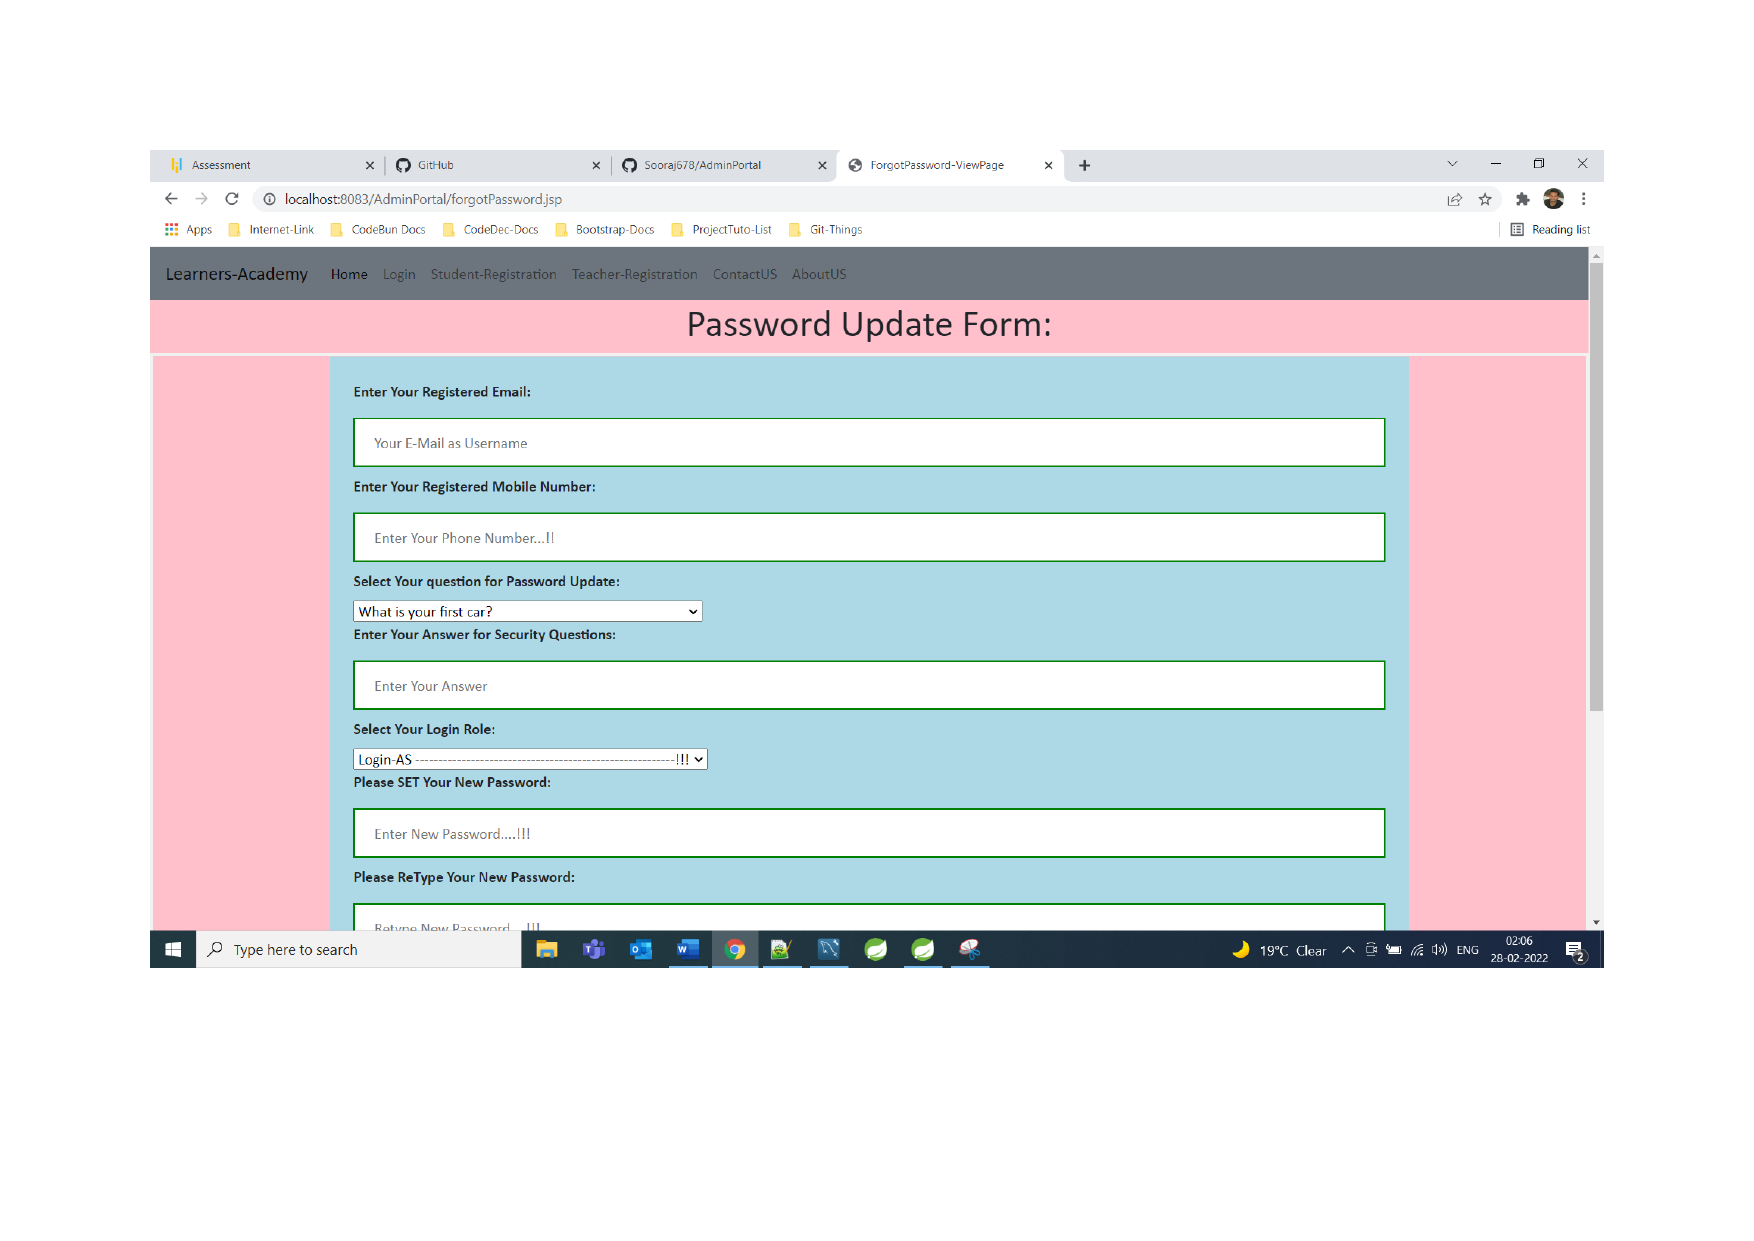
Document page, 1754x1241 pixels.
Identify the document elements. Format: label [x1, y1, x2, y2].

picture [150, 150, 1604, 968]
